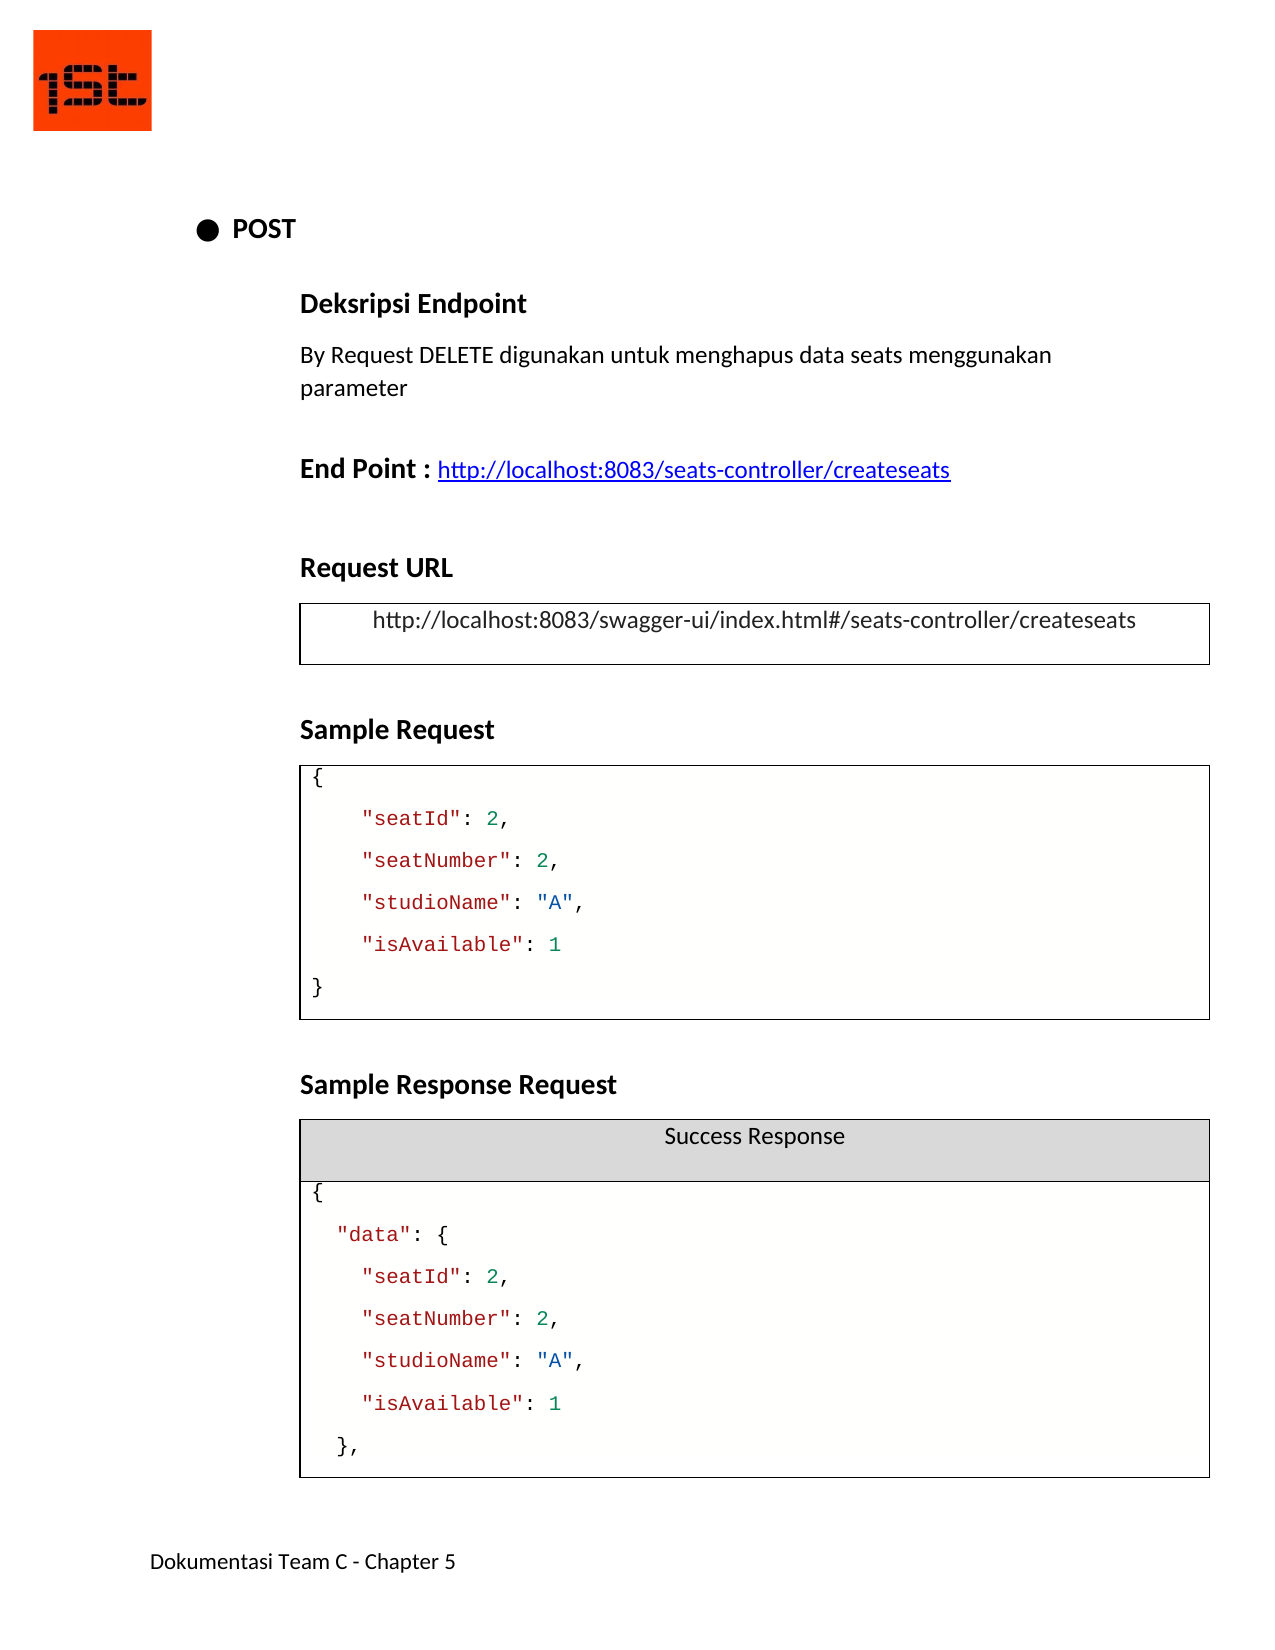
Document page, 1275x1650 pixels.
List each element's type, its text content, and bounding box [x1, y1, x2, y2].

table_header http://localhost:8083/swagger-ui/index.html#/seats-controller/createseats [301, 604, 1209, 664]
text End Point : http://localhost:8083/seats-controller/createseats [300, 450, 1125, 486]
list POST [195, 196, 1125, 256]
text Sample Response Request [300, 1066, 1125, 1101]
text By Request DELETE digunakan untuk menghapus data seats menggunakan parameter [300, 339, 1125, 402]
text Sample Request [300, 711, 1125, 747]
table_header { "seatId": 2, "seatNumber": 2, "studioName": "A", "isAvailable": 1 } [301, 766, 1209, 1019]
text Request URL [300, 549, 1125, 585]
picture [33, 30, 152, 131]
text Deksripsi Endpoint [300, 285, 1125, 321]
table_header Success Response [301, 1120, 1209, 1181]
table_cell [301, 1182, 1209, 1477]
